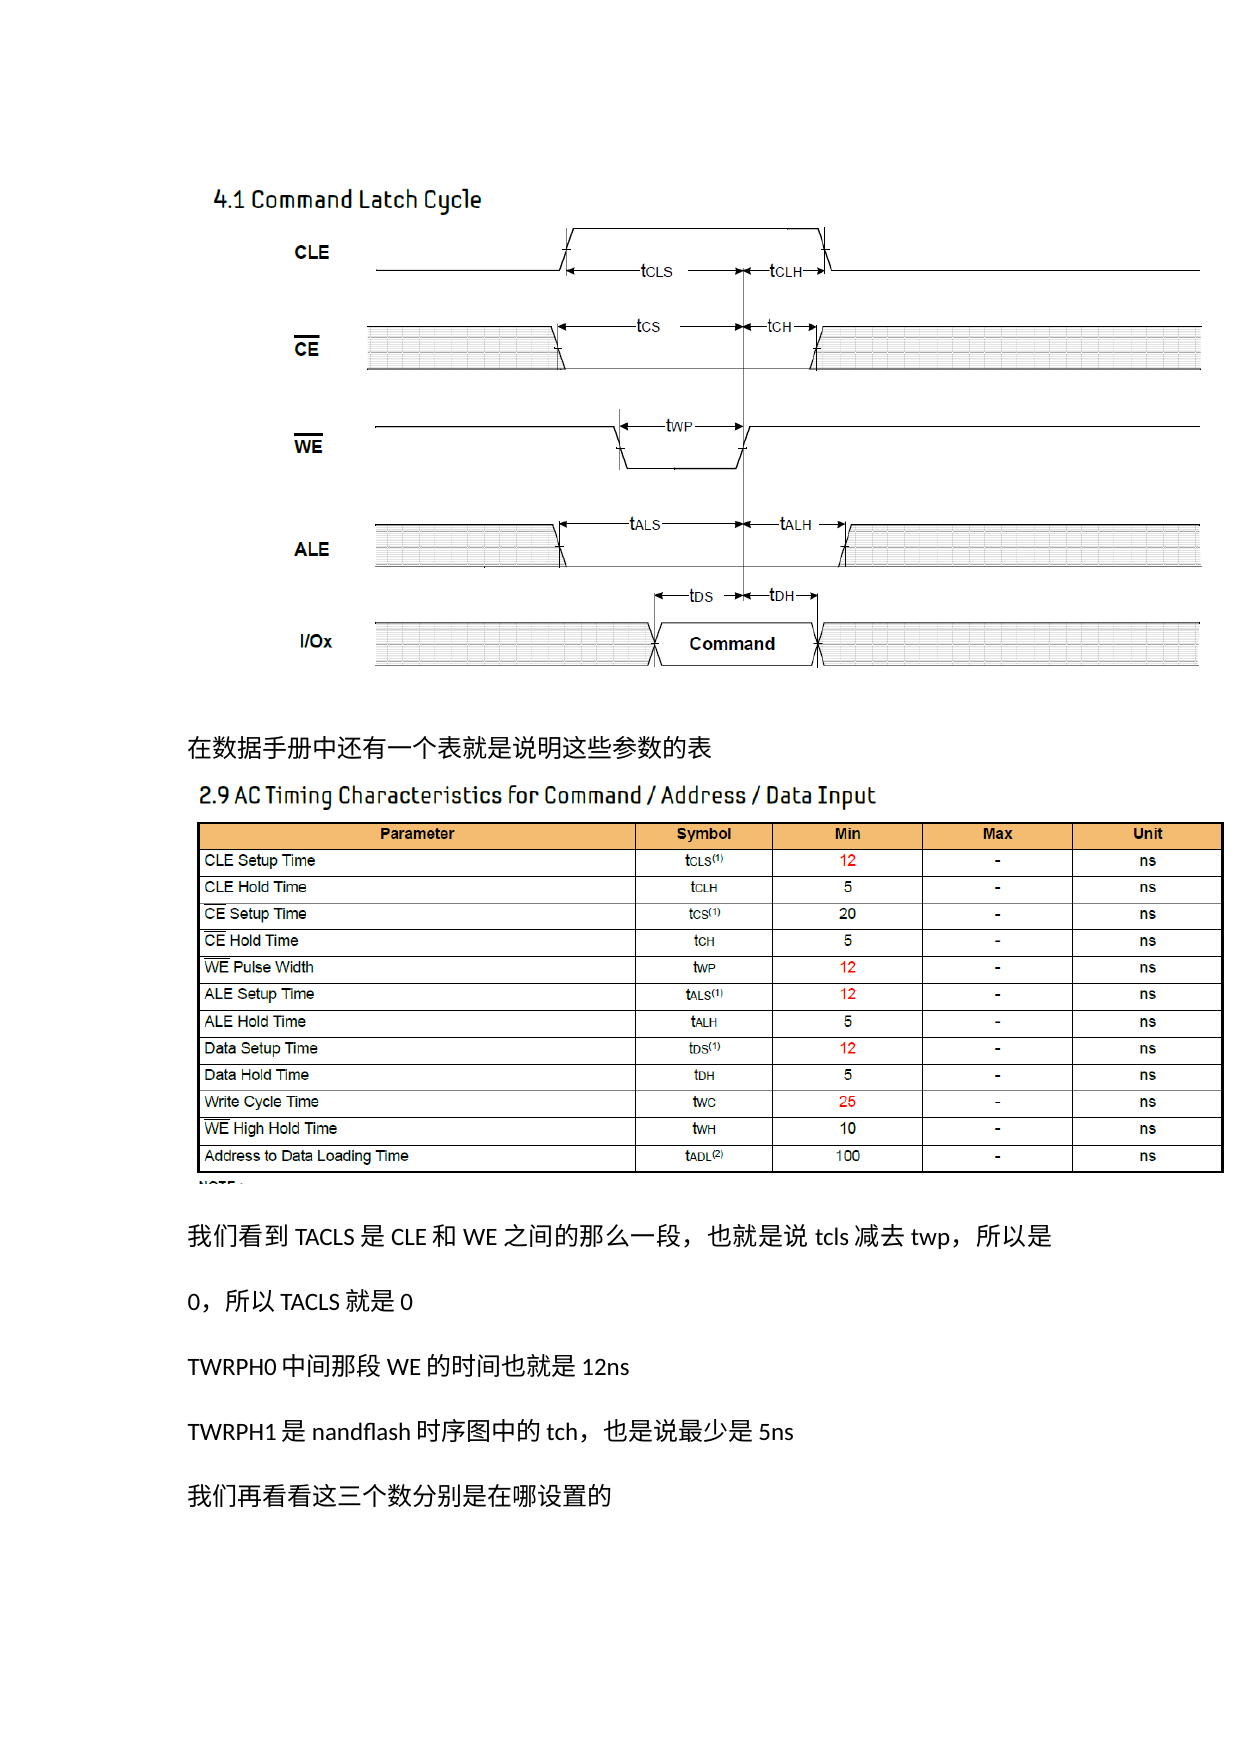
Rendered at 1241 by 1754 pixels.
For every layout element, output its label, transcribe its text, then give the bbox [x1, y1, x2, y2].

text 我们看到TACLS是CLE和WE之间的那么一段，也就是说tcls减去twp，所以是0，所以TACLS就是0 [187, 1202, 1053, 1332]
text 我们再看看这三个数分别是在哪设置的 [187, 1462, 1053, 1527]
picture [187, 162, 1241, 702]
text 在数据手册中还有一个表就是说明这些参数的表 [187, 714, 1053, 779]
picture [187, 779, 1237, 1184]
text TWRPH0中间那段WE的时间也就是12ns [187, 1332, 1053, 1397]
text TWRPH1是nandflash时序图中的tch，也是说最少是5ns [187, 1397, 1053, 1462]
